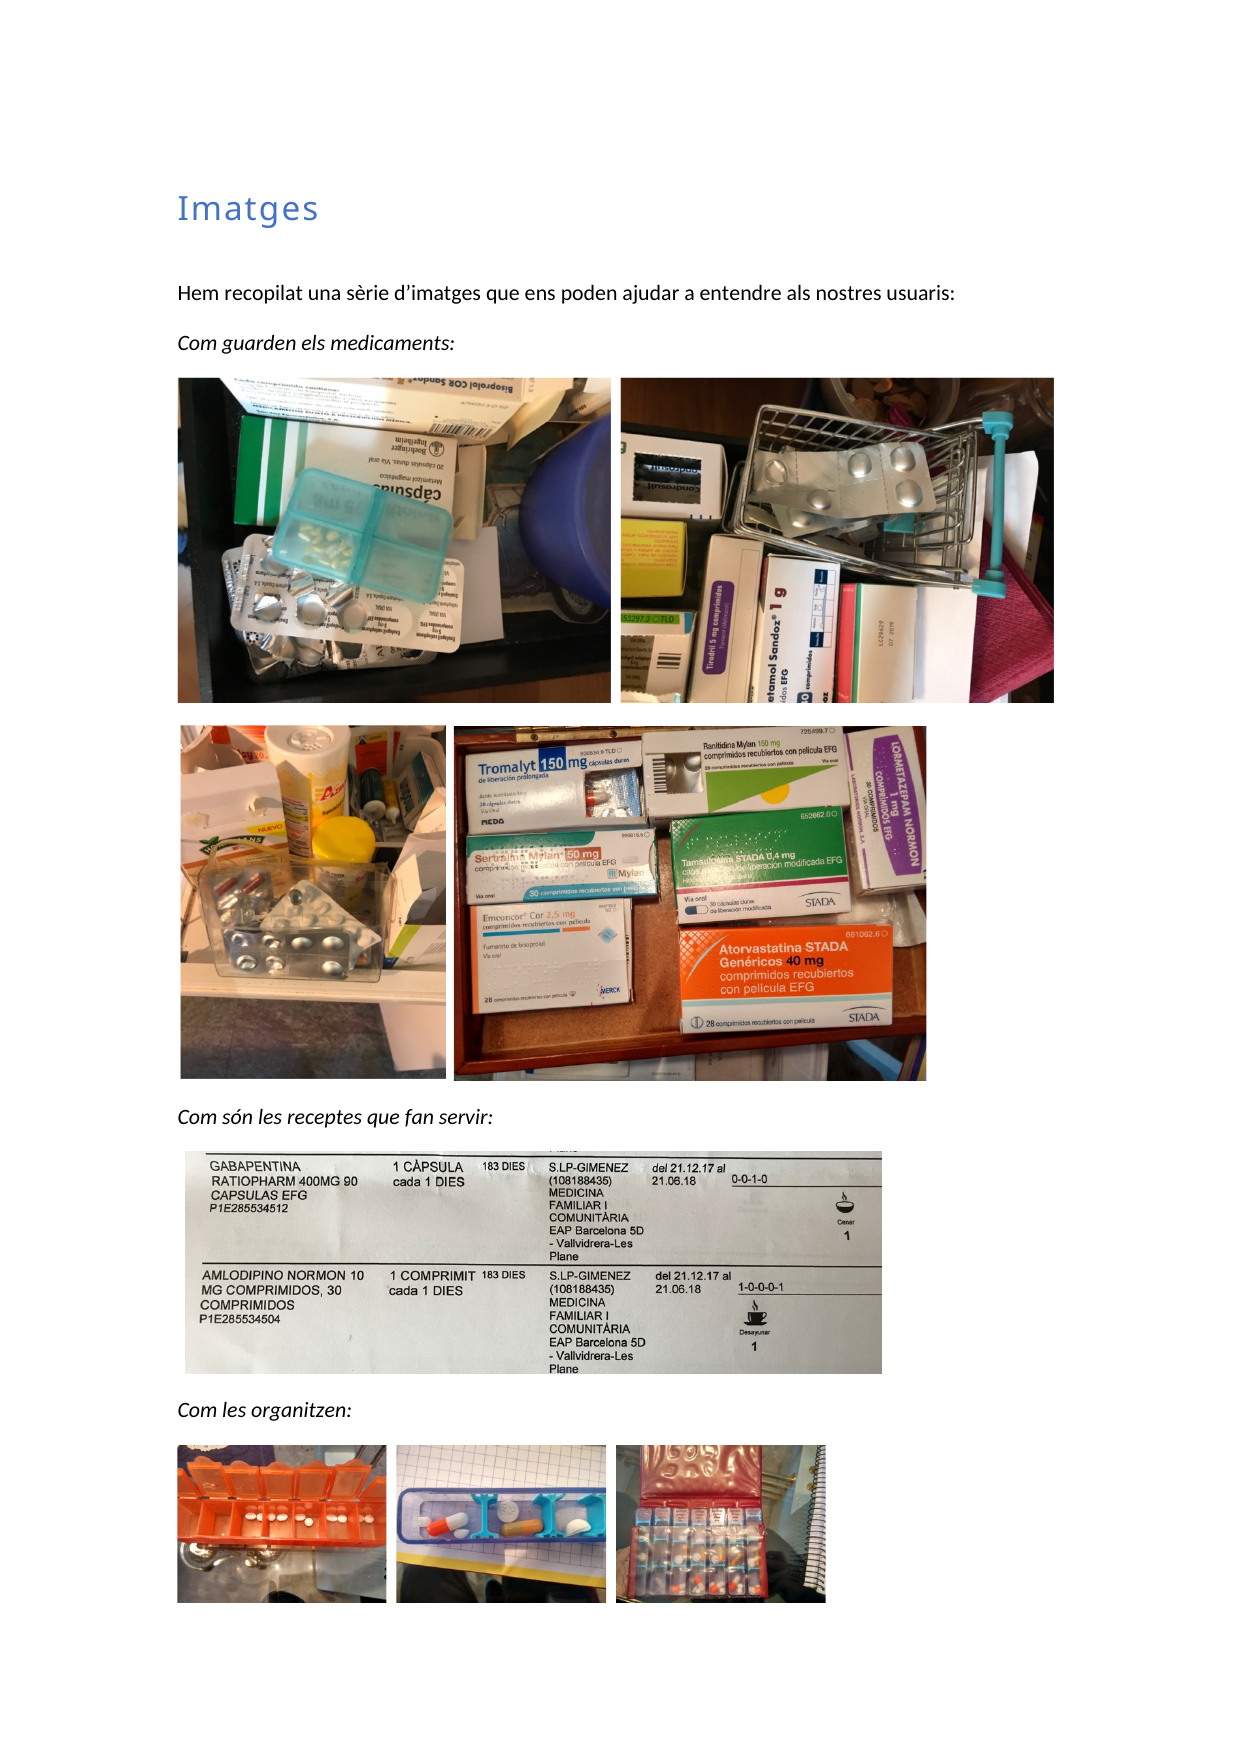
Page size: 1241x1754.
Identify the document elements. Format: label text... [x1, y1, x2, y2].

text Hem recopilat una sèrie d’imatges que ens poden ajudar a entendre als nostres usuaris: [177, 279, 1063, 306]
picture [453, 726, 927, 1081]
picture [621, 378, 1053, 703]
text Com guarden els medicaments: [177, 329, 1063, 355]
picture [396, 1445, 607, 1603]
text Com les organitzen: [177, 1396, 1063, 1423]
picture [178, 378, 610, 703]
picture [616, 1445, 826, 1603]
picture [181, 726, 446, 1078]
text Com són les receptes que fan servir: [177, 1103, 1063, 1129]
picture [185, 1151, 882, 1374]
subtitle Imatges [177, 185, 1063, 231]
picture [177, 1445, 387, 1603]
